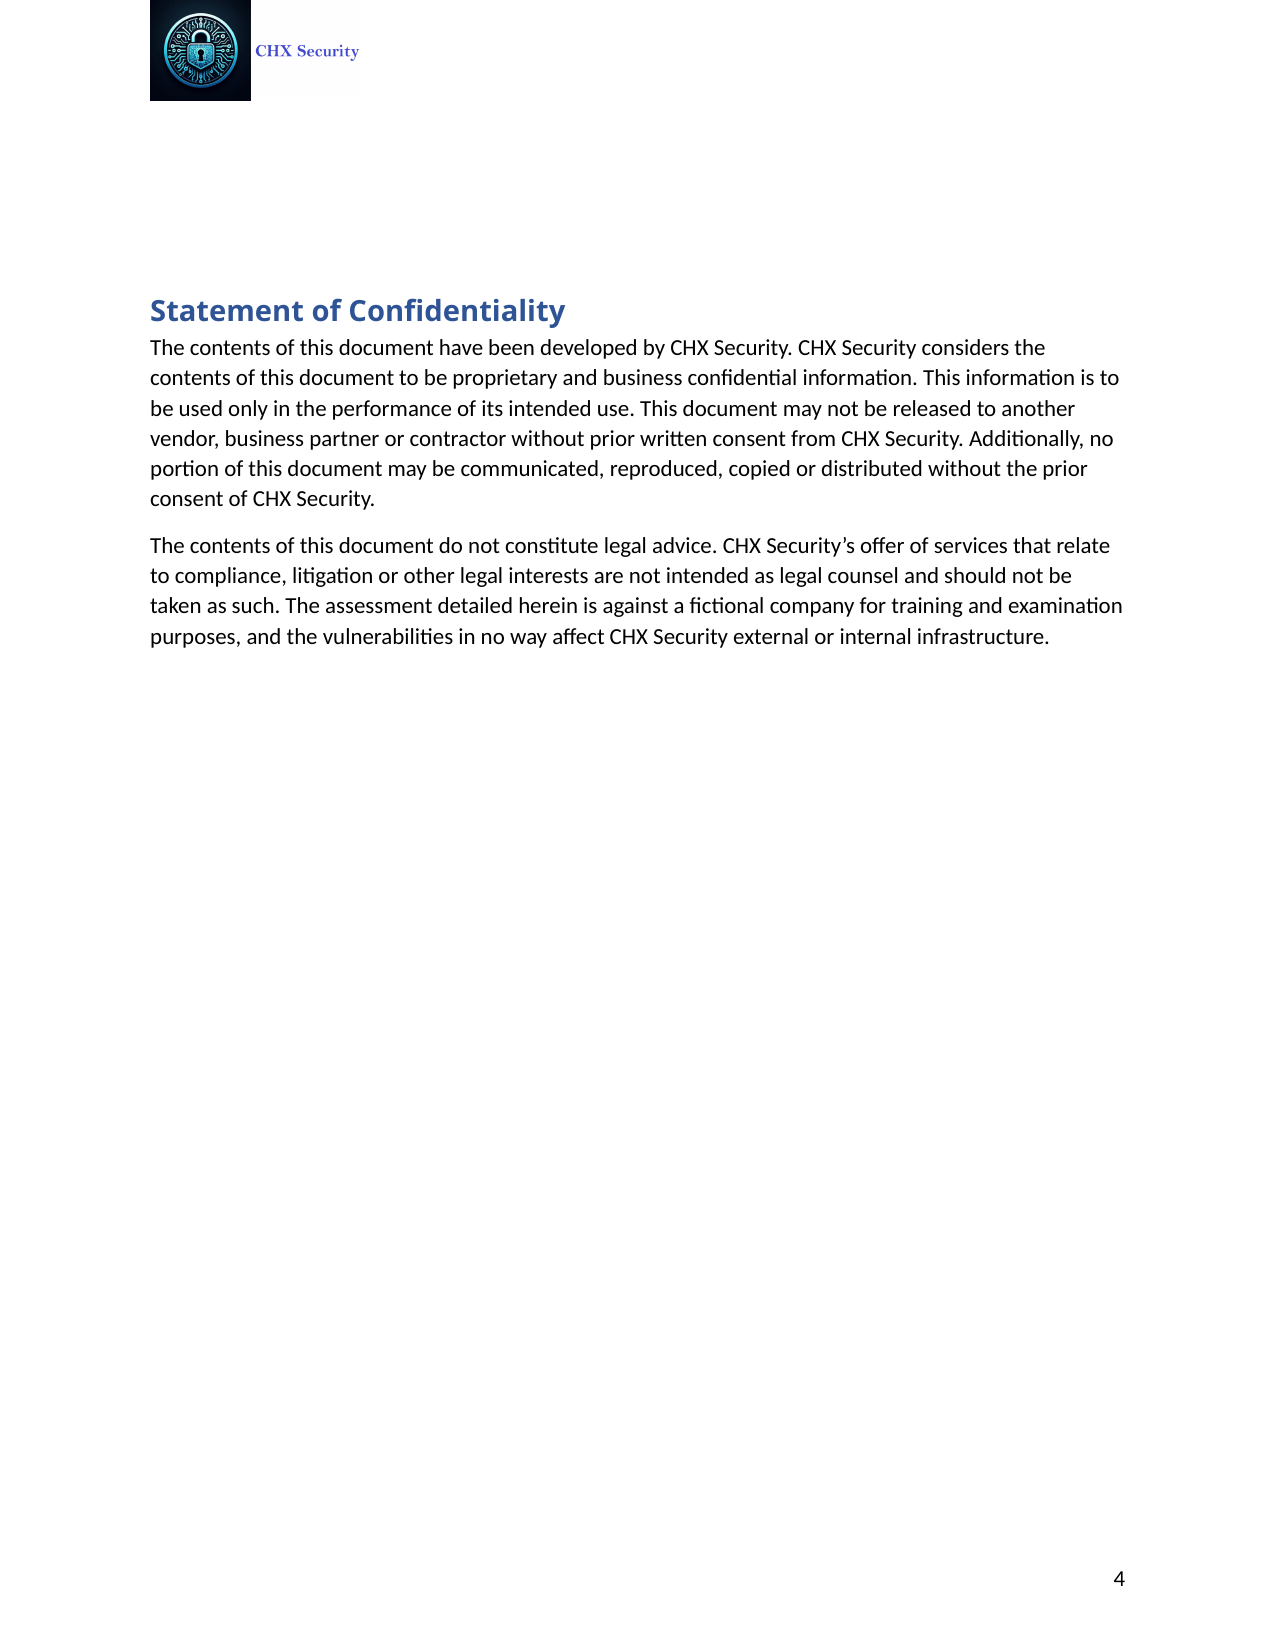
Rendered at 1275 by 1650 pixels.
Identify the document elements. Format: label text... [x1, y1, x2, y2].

picture [150, 0, 361, 101]
subtitle Statement of Confidentiality [150, 290, 1125, 330]
text The contents of this document do not constitute legal advice. CHX Security’s offer of services that relate to compliance, litigation or other legal interests are not intended as legal counsel and should not be taken as such. The assessment detailed herein is against a fictional company for training and examination purposes, and the vulnerabilities in no way affect CHX Security external or internal infrastructure. [150, 531, 1125, 650]
text The contents of this document have been developed by CHX Security. CHX Security considers the contents of this document to be proprietary and business confidential information. This information is to be used only in the performance of its intended use. This document may not be released to another vendor, business partner or contractor without prior written consent from CHX Security. Additionally, no portion of this document may be communicated, reproduced, copied or distributed without the prior consent of CHX Security. [150, 333, 1125, 512]
